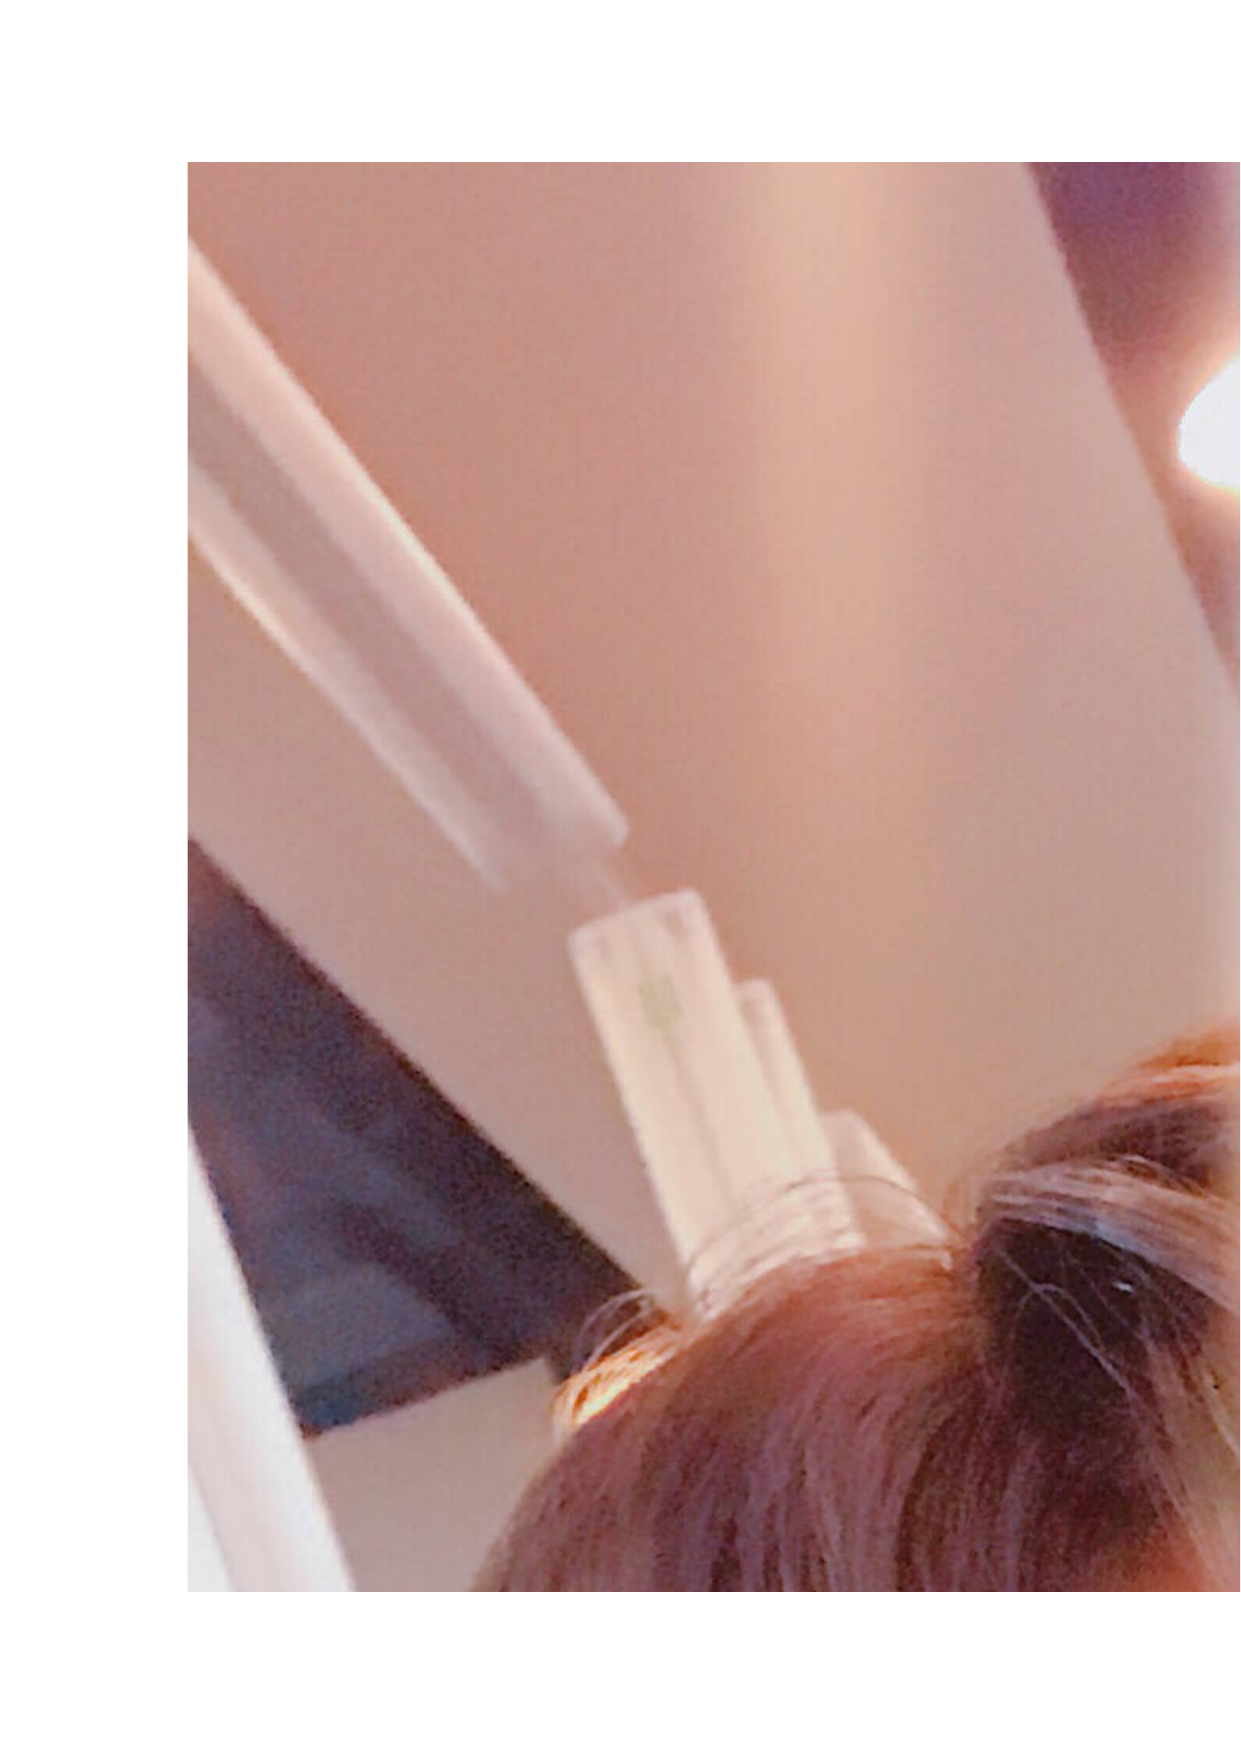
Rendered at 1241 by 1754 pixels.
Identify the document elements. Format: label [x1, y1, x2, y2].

picture [187, 162, 1241, 1592]
